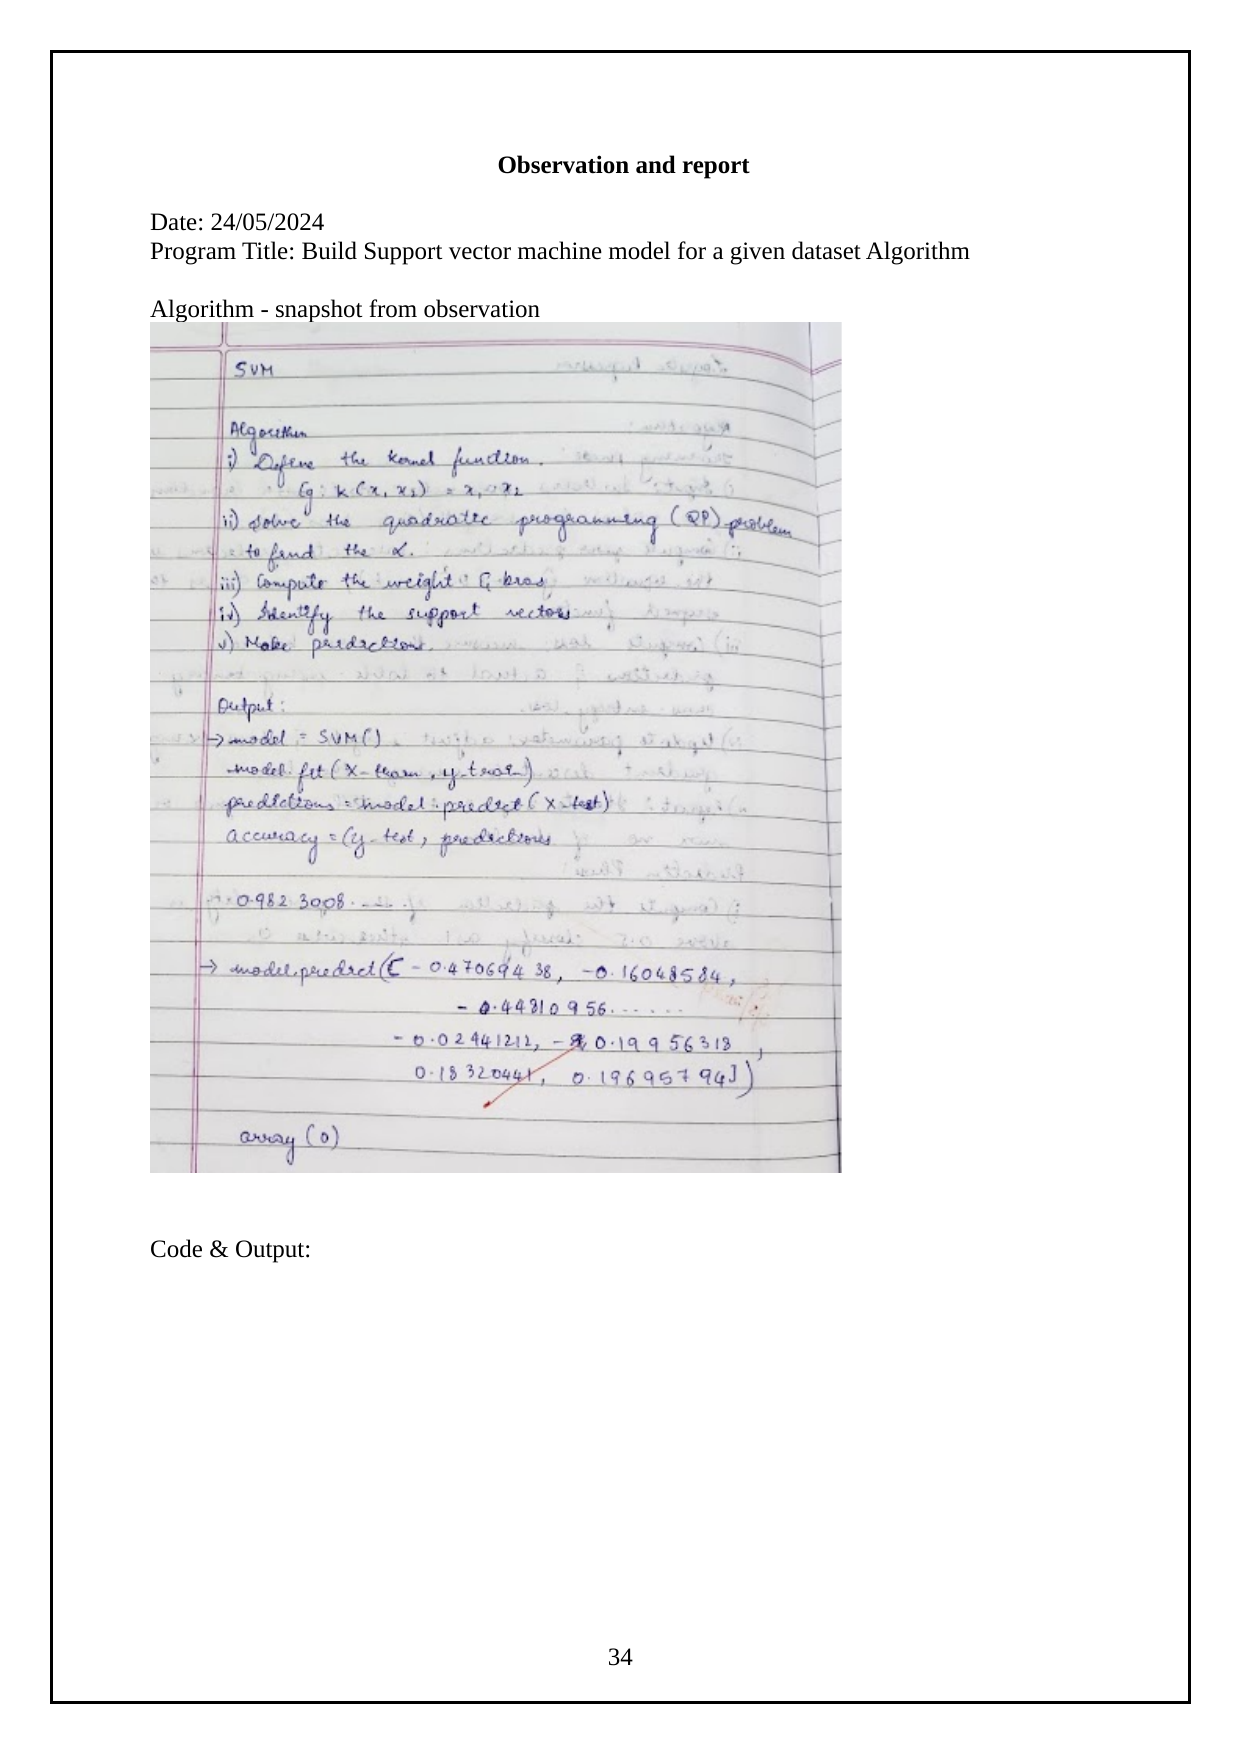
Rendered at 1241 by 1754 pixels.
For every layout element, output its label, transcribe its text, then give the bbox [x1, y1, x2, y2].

text Program Title: Build Support vector machine model for a given dataset Algorithm [301, 236, 1097, 265]
text Code & Output: [150, 1234, 1097, 1263]
picture [150, 322, 842, 1173]
text Date: 24/05/2024 [150, 207, 1097, 236]
text Algorithm - snapshot from observation [150, 294, 1097, 322]
text Observation and report [150, 150, 1097, 179]
